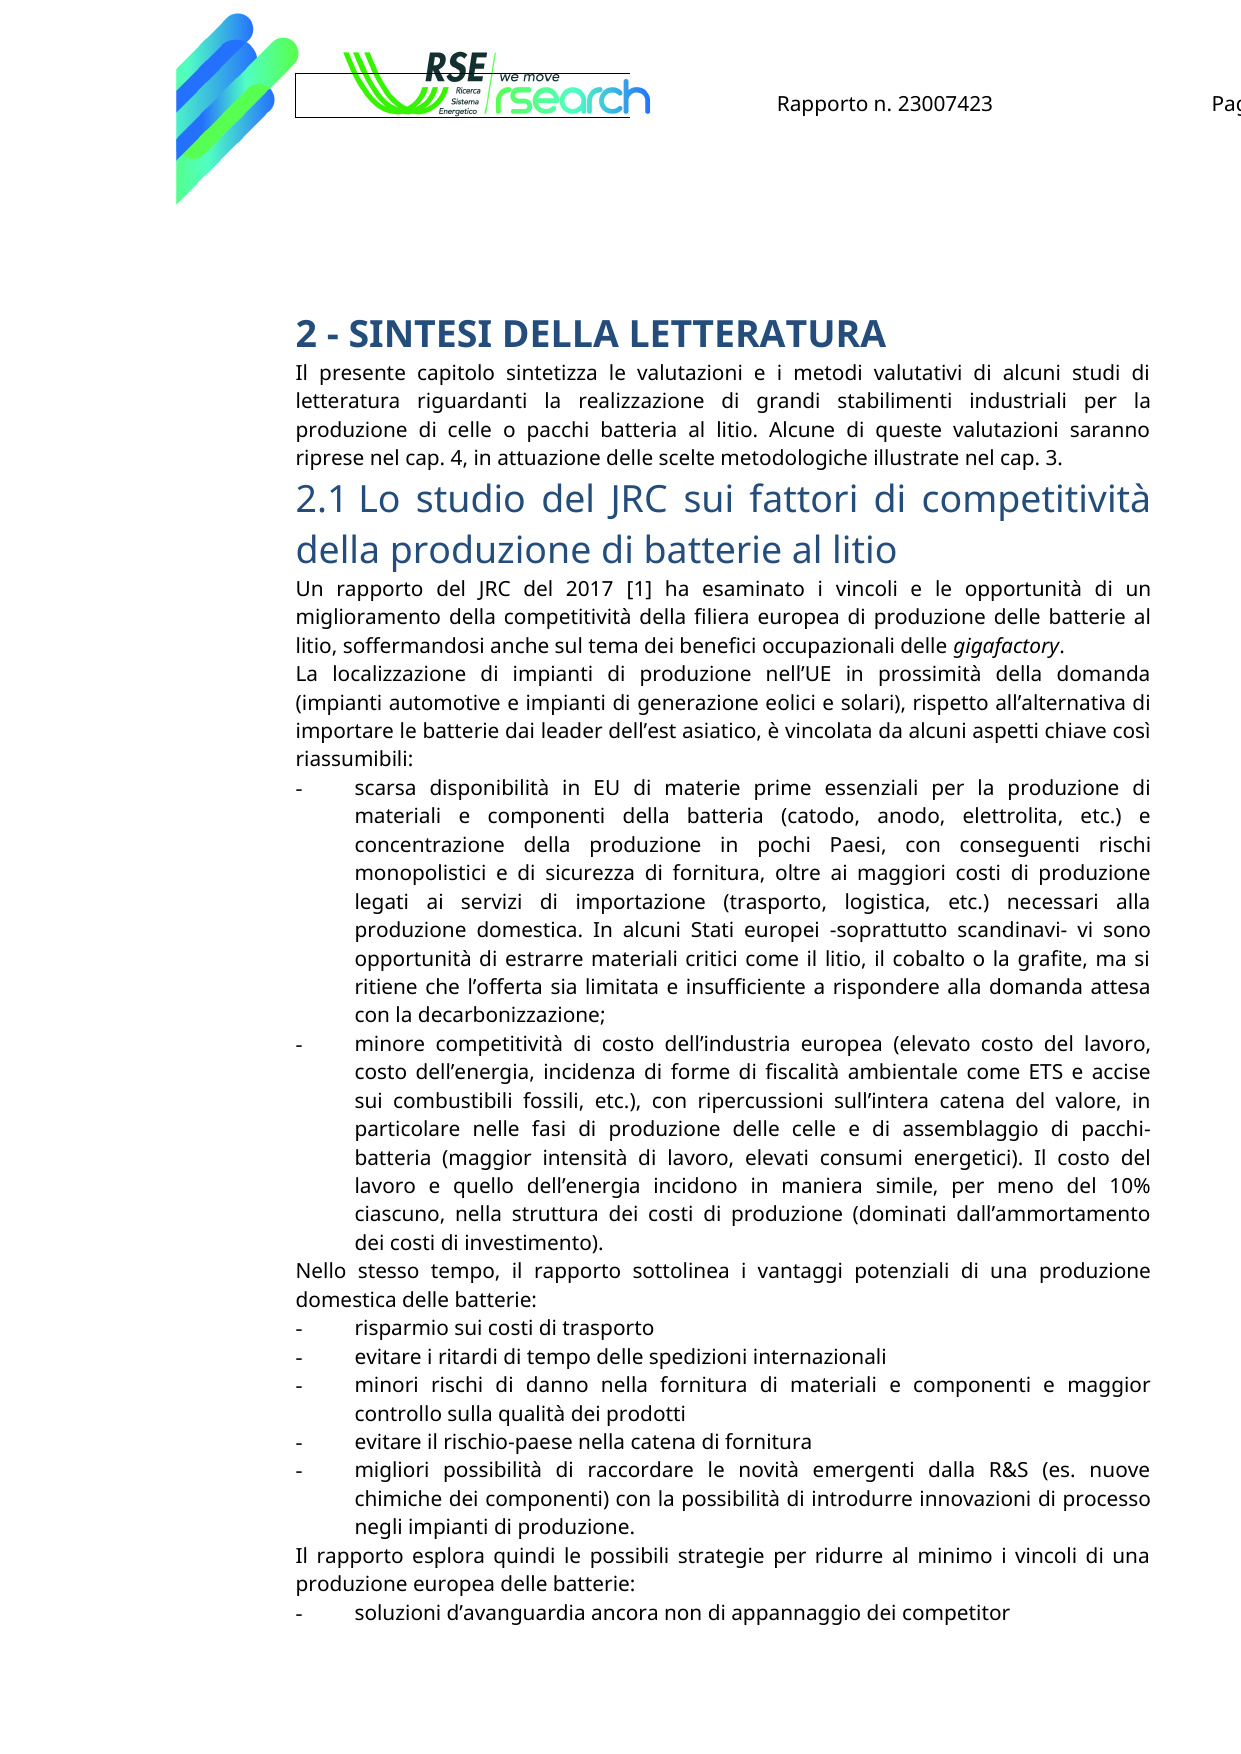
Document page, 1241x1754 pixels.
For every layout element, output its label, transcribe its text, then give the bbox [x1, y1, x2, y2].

text risparmio sui costi di trasporto [295, 1313, 1152, 1342]
subtitle Sintesi della letteratura [295, 307, 1152, 358]
text Il presente capitolo sintetizza le valutazioni e i metodi valutativi di alcuni studi di letteratura riguardanti la realizzazione di grandi stabilimenti industriali per la produzione di celle o pacchi batteria al litio. Alcune di queste valutazioni saranno riprese nel cap. 4, in attuazione delle scelte metodologiche illustrate nel cap. 3. [295, 358, 1152, 472]
text migliori possibilità di raccordare le novità emergenti dalla R&S (es. nuove chimiche dei componenti) con la possibilità di introdurre innovazioni di processo negli impianti di produzione. [295, 1456, 1152, 1541]
text scarsa disponibilità in EU di materie prime essenziali per la produzione di materiali e componenti della batteria (catodo, anodo, elettrolita, etc.) e concentrazione della produzione in pochi Paesi, con conseguenti rischi monopolistici e di sicurezza di fornitura, oltre ai maggiori costi di produzione legati ai servizi di importazione (trasporto, logistica, etc.) necessari alla produzione domestica. In alcuni Stati europei -soprattutto scandinavi- vi sono opportunità di estrarre materiali critici come il litio, il cobalto o la grafite, ma si ritiene che l’offerta sia limitata e insufficiente a rispondere alla domanda attesa con la decarbonizzazione; [295, 773, 1152, 1029]
text minori rischi di danno nella fornitura di materiali e componenti e maggior controllo sulla qualità dei prodotti [295, 1370, 1152, 1427]
subtitle Lo studio del JRC sui fattori di competitività della produzione di batterie al litio [295, 472, 1152, 574]
picture [176, 0, 702, 207]
text Un rapporto del JRC del 2017 ha esaminato i vincoli e le opportunità di un miglioramento della competitività della filiera europea di produzione delle batterie al litio, soffermandosi anche sul tema dei benefici occupazionali delle gigafactory. [295, 574, 1152, 659]
text La localizzazione di impianti di produzione nell’UE in prossimità della domanda (impianti automotive e impianti di generazione eolici e solari), rispetto all’alternativa di importare le batterie dai leader dell’est asiatico, è vincolata da alcuni aspetti chiave così riassumibili: [295, 659, 1152, 773]
text Il rapporto esplora quindi le possibili strategie per ridurre al minimo i vincoli di una produzione europea delle batterie: [295, 1541, 1152, 1598]
text soluzioni d’avanguardia ancora non di appannaggio dei competitor [295, 1598, 1152, 1626]
text evitare il rischio-paese nella catena di fornitura [295, 1427, 1152, 1456]
list Nello stesso tempo, il rapporto sottolinea i vantaggi potenziali di una produzione domestica delle batterie: [295, 1256, 1152, 1313]
text minore competitività di costo dell’industria europea (elevato costo del lavoro, costo dell’energia, incidenza di forme di fiscalità ambientale come ETS e accise sui combustibili fossili, etc.), con ripercussioni sull’intera catena del valore, in particolare nelle fasi di produzione delle celle e di assemblaggio di pacchi-batteria (maggior intensità di lavoro, elevati consumi energetici). Il costo del lavoro e quello dell’energia incidono in maniera simile, per meno del 10% ciascuno, nella struttura dei costi di produzione (dominati dall’ammortamento dei costi di investimento). [295, 1029, 1152, 1256]
text evitare i ritardi di tempo delle spedizioni internazionali [295, 1342, 1152, 1370]
